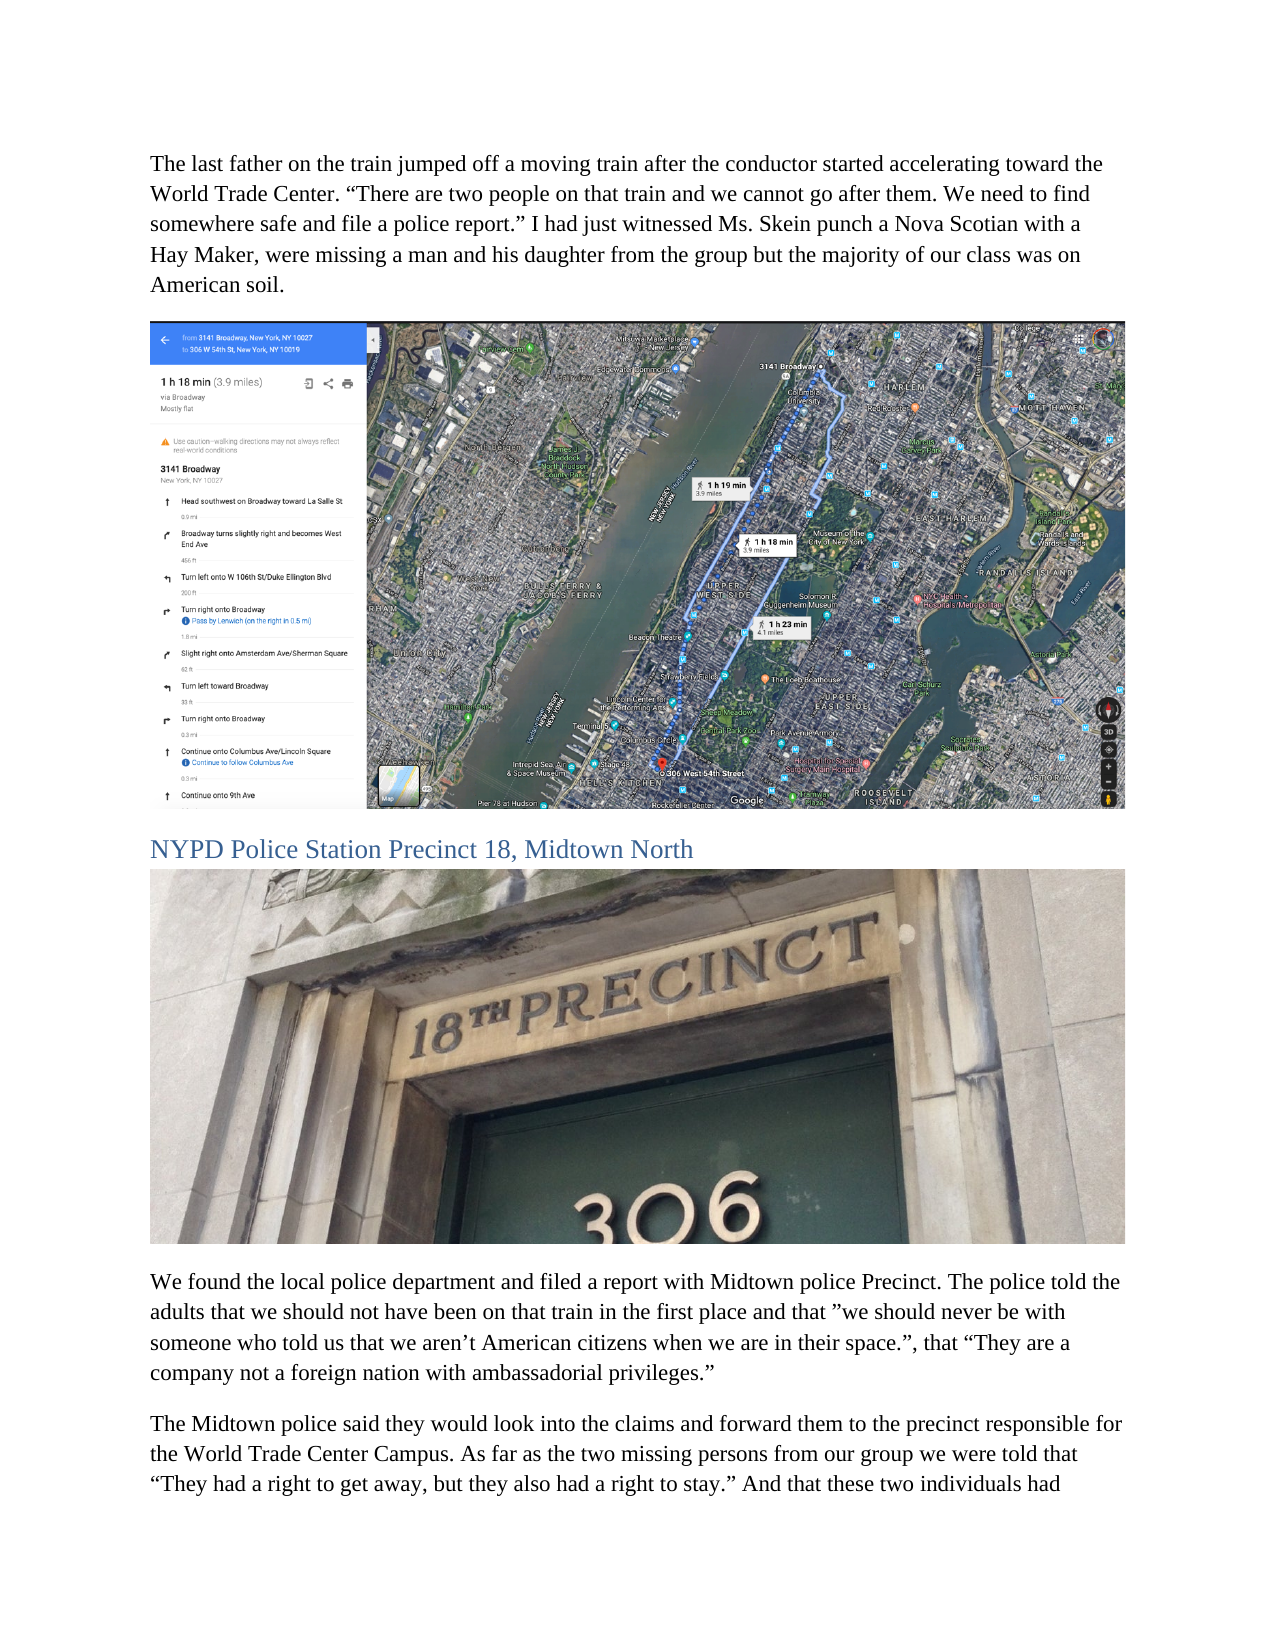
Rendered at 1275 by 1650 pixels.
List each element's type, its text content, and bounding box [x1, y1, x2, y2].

subtitle NYPD Police Station Precinct 18, Midtown North [150, 834, 1125, 865]
picture [150, 869, 1125, 1244]
text We found the local police department and filed a report with Midtown police Precinct. The police told the adults that we should not have been on that train in the first place and that ”we should never be with someone who told us that we aren’t American citizens when we are in their space.”, that “They are a company not a foreign nation with ambassadorial privileges.” [150, 1268, 1125, 1385]
text The last father on the train jumped off a moving train after the conductor started accelerating toward the World Trade Center. “There are two people on that train and we cannot go after them. We need to find somewhere safe and file a police report.” I had just witnessed Ms. Skein punch a Nova Scotian with a Hay Maker, were missing a man and his daughter from the group but the majority of our class was on American soil. [150, 150, 1125, 297]
picture [150, 321, 1125, 809]
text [150, 1410, 1125, 1497]
